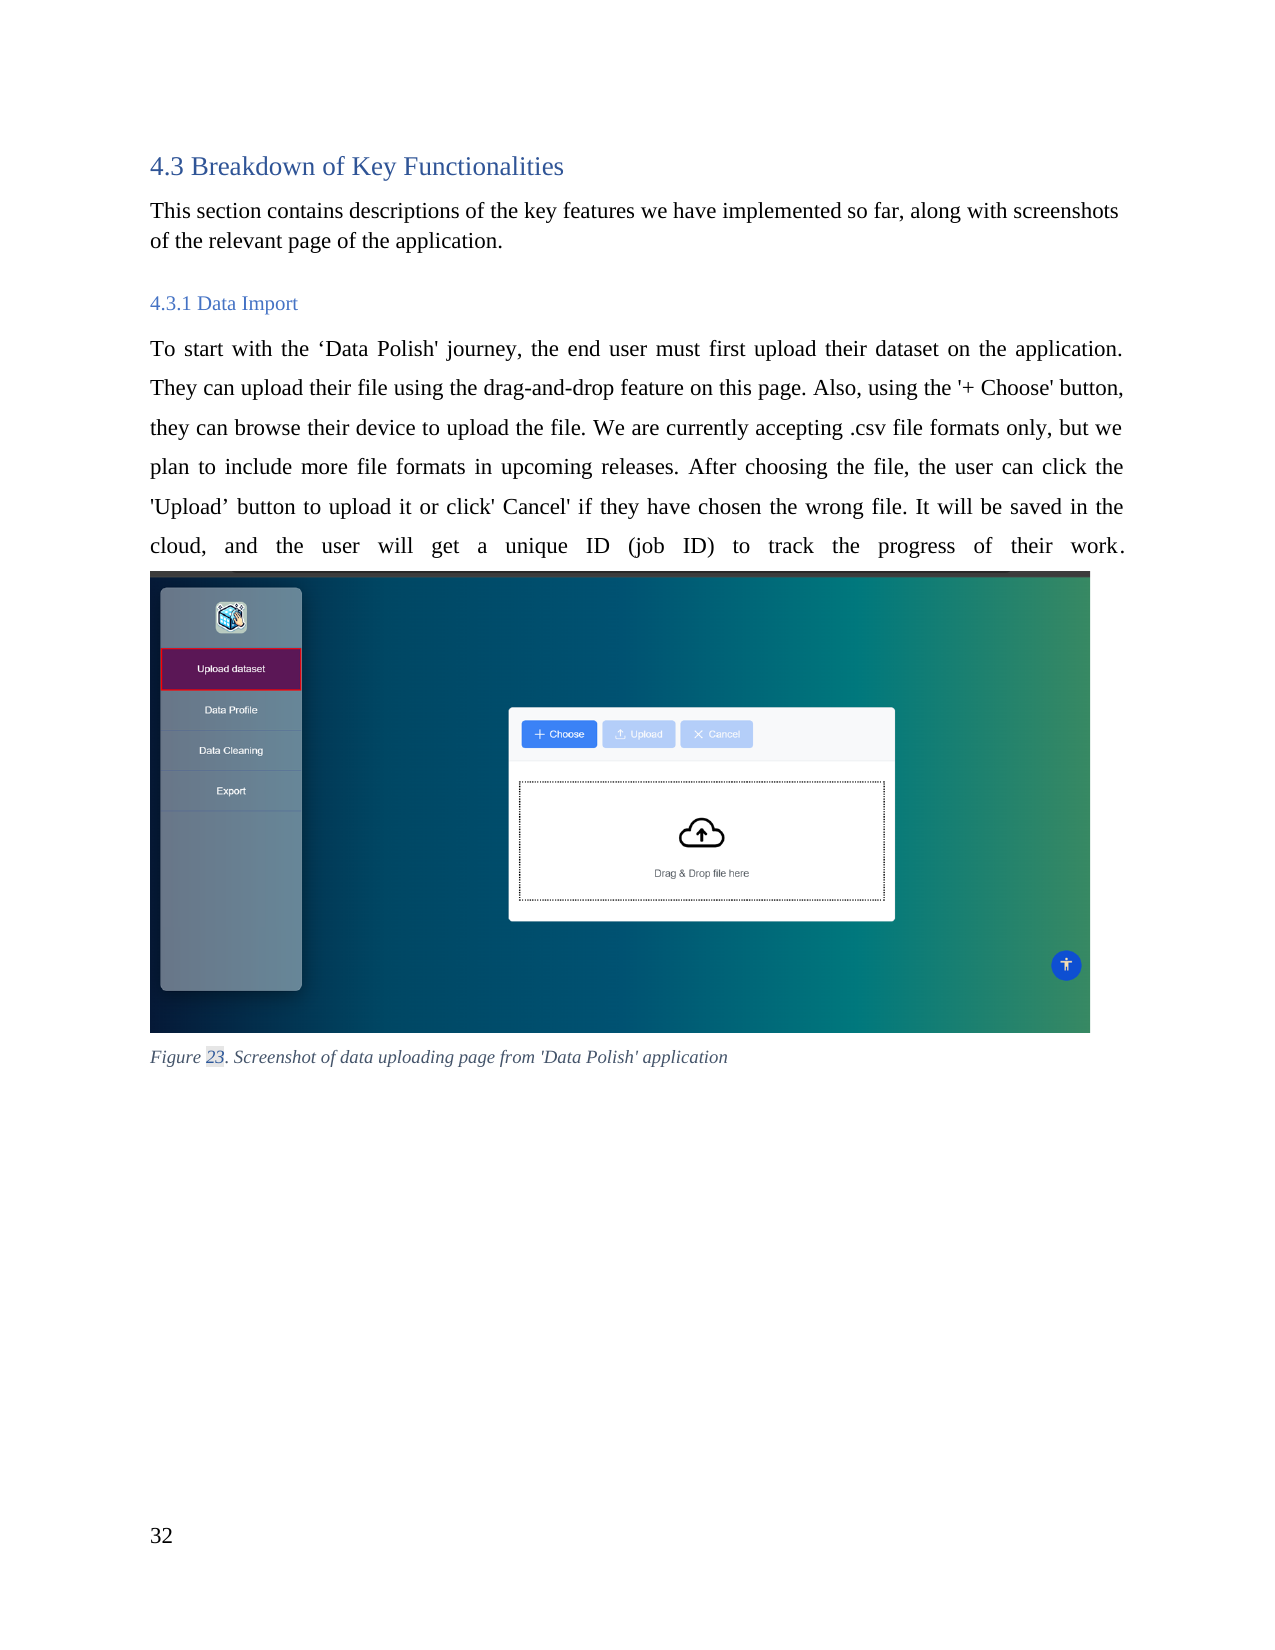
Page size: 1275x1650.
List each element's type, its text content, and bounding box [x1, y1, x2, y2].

picture [150, 571, 1091, 1033]
subtitle 4.3 Breakdown of Key Functionalities [150, 150, 1125, 181]
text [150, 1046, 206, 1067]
subtitle 4.3.1 Data Import [150, 290, 1125, 314]
text This section contains descriptions of the key features we have implemented so far, along with screenshots of the relevant page of the application. [150, 197, 1125, 253]
text Figure 23. Screenshot of data uploading page from 'Data Polish' application [224, 1046, 1125, 1067]
